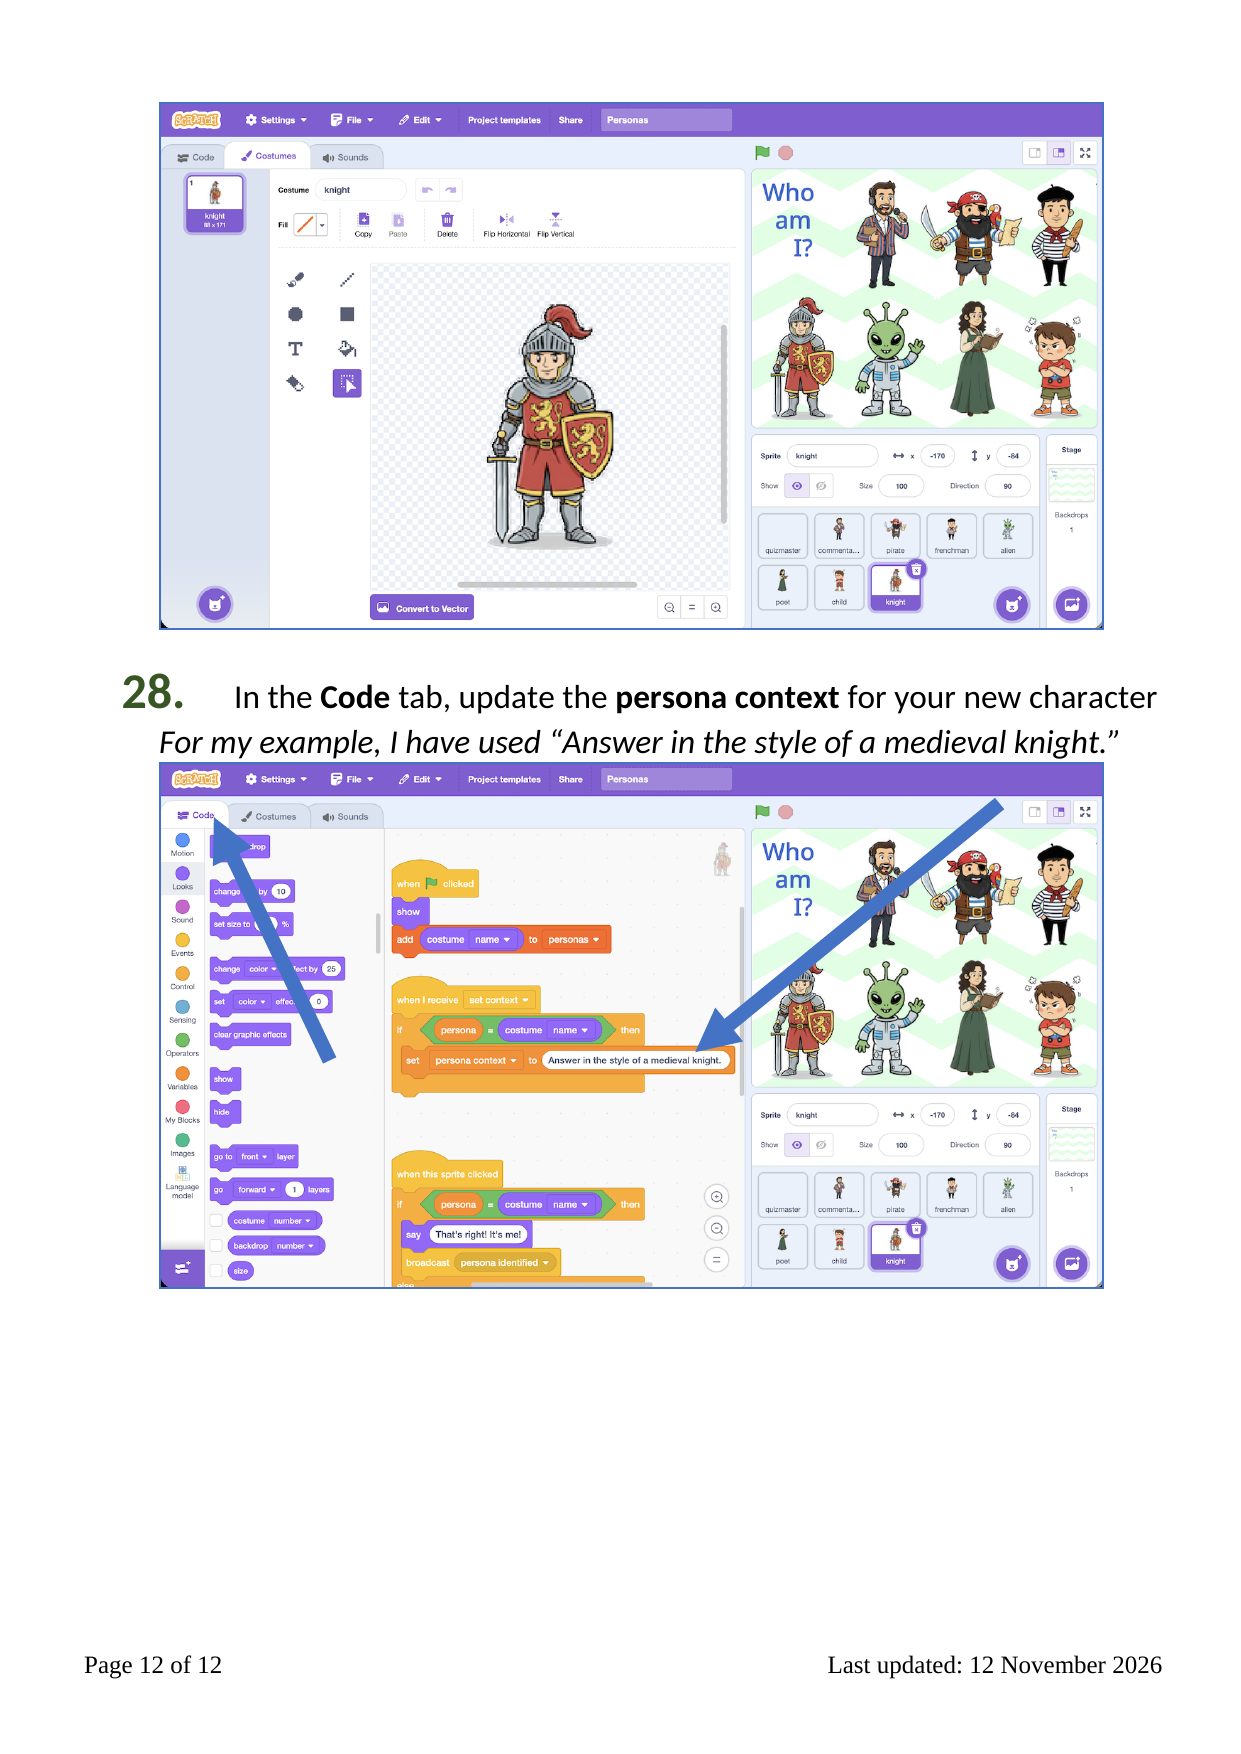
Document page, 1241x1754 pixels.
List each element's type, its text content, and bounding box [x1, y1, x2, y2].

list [121, 102, 1164, 660]
picture [161, 104, 1102, 628]
picture [161, 764, 1102, 1287]
